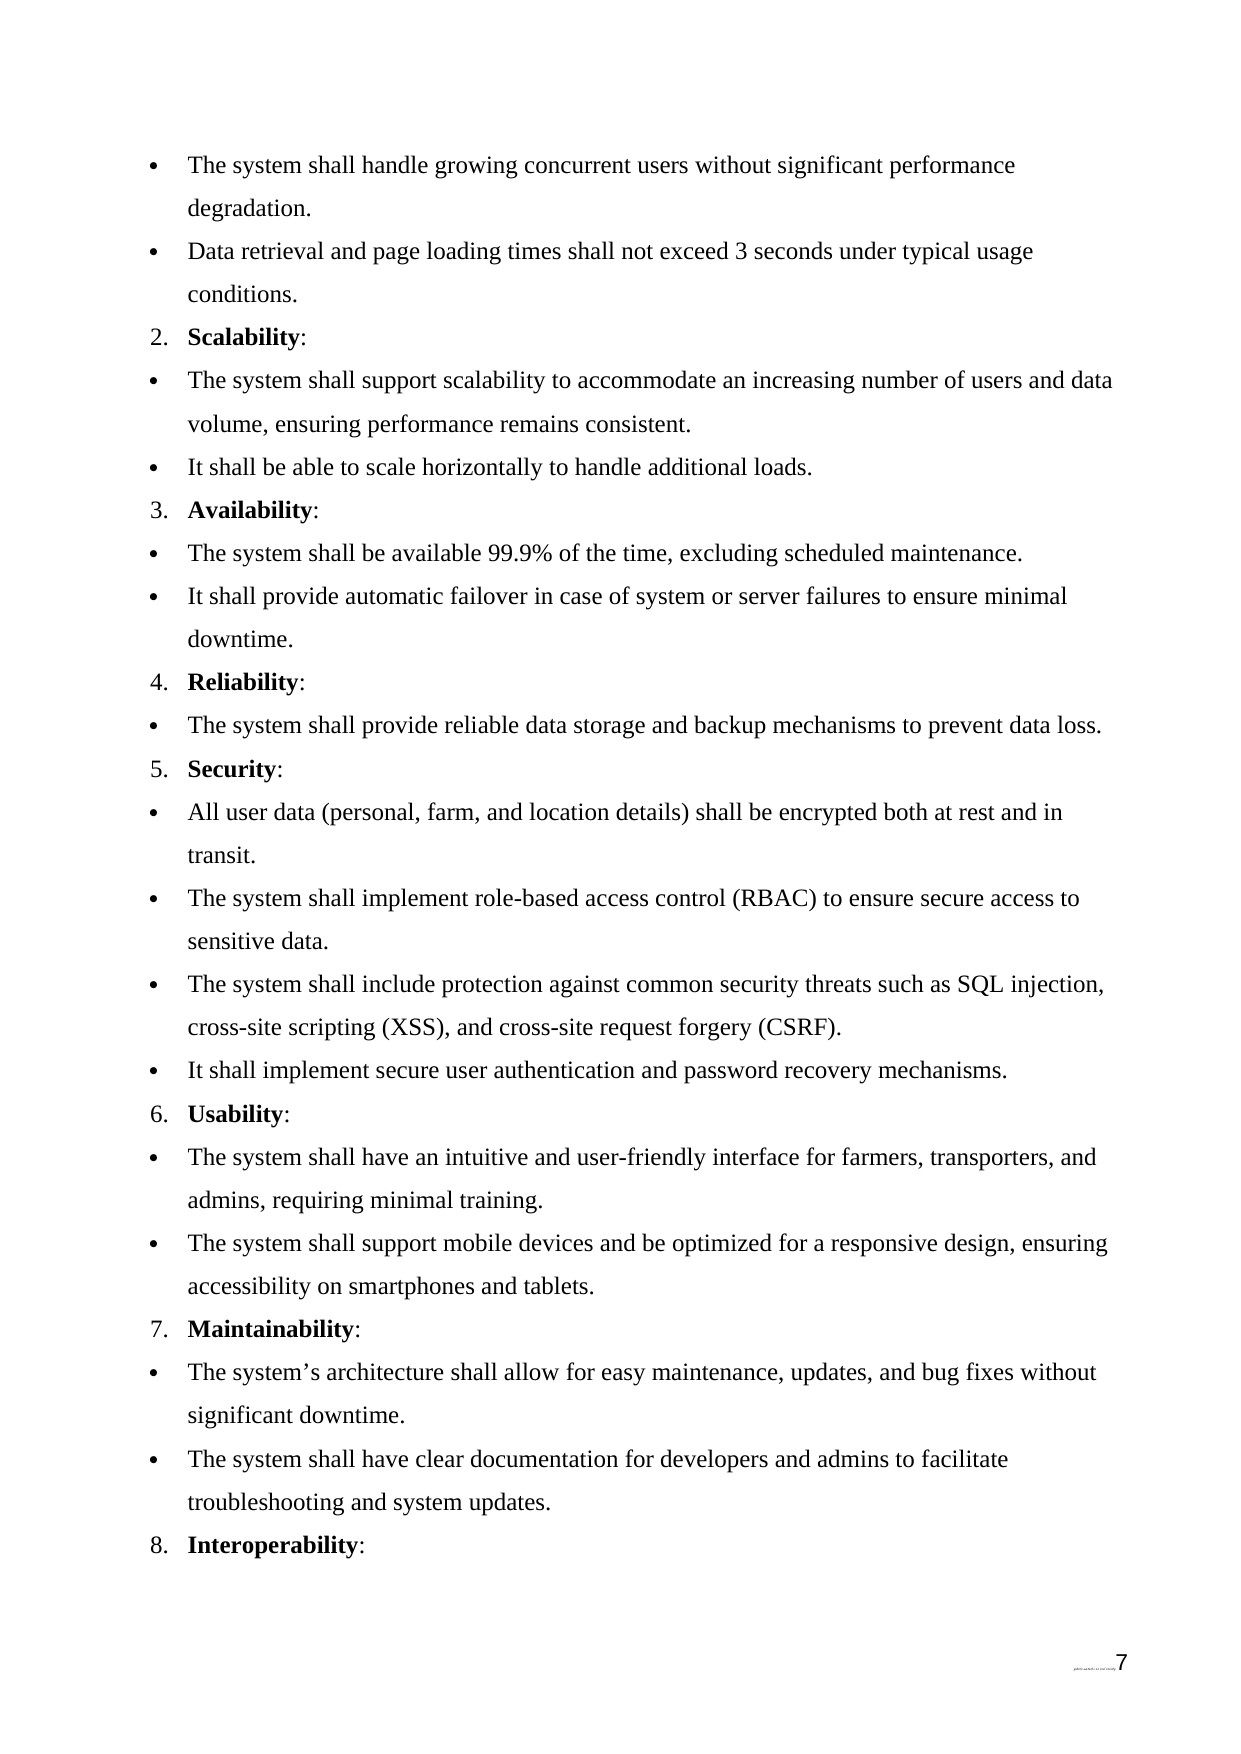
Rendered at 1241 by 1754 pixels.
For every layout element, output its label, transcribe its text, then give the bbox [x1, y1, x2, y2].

list Scalability: [150, 322, 1128, 351]
list The system shall have clear documentation for developers and admins to facilitate troubleshooting and system updates. [150, 1444, 1128, 1516]
list The system shall have an intuitive and user-friendly interface for farmers, transporters, and admins, requiring minimal training. [150, 1142, 1128, 1214]
list Availability: [150, 495, 1128, 524]
list All user data (personal, farm, and location details) shall be encrypted both at rest and in transit. [150, 797, 1128, 869]
list It shall provide automatic failover in case of system or server failures to ensure minimal downtime. [150, 581, 1128, 653]
list The system’s architecture shall allow for easy maintenance, updates, and bug fixes without significant downtime. [150, 1357, 1128, 1429]
list Usability: [150, 1099, 1128, 1127]
list Interoperability: [150, 1530, 1128, 1559]
list The system shall include protection against common security threats such as SQL injection, cross-site scripting (XSS), and cross-site request forgery (CSRF). [150, 969, 1128, 1041]
list It shall implement secure user authentication and password recovery mechanisms. [150, 1056, 1128, 1084]
list Maintainability: [150, 1314, 1128, 1343]
list The system shall handle growing concurrent users without significant performance degradation. [150, 150, 1128, 222]
list The system shall implement role-based access control (RBAC) to ensure secure access to sensitive data. [150, 883, 1128, 955]
list It shall be able to scale horizontally to handle additional loads. [150, 452, 1128, 481]
list Security: [150, 754, 1128, 782]
list Reliability: [150, 667, 1128, 696]
list Data retrieval and page loading times shall not exceed 3 seconds under typical usage conditions. [150, 236, 1128, 308]
list The system shall be available 99.9% of the time, excluding scheduled maintenance. [150, 538, 1128, 567]
list The system shall support scalability to accommodate an increasing number of users and data volume, ensuring performance remains consistent. [150, 366, 1128, 437]
list The system shall support mobile devices and be optimized for a responsive design, ensuring accessibility on smartphones and tablets. [150, 1228, 1128, 1300]
list The system shall provide reliable data storage and backup mechanisms to prevent data loss. [150, 711, 1128, 739]
